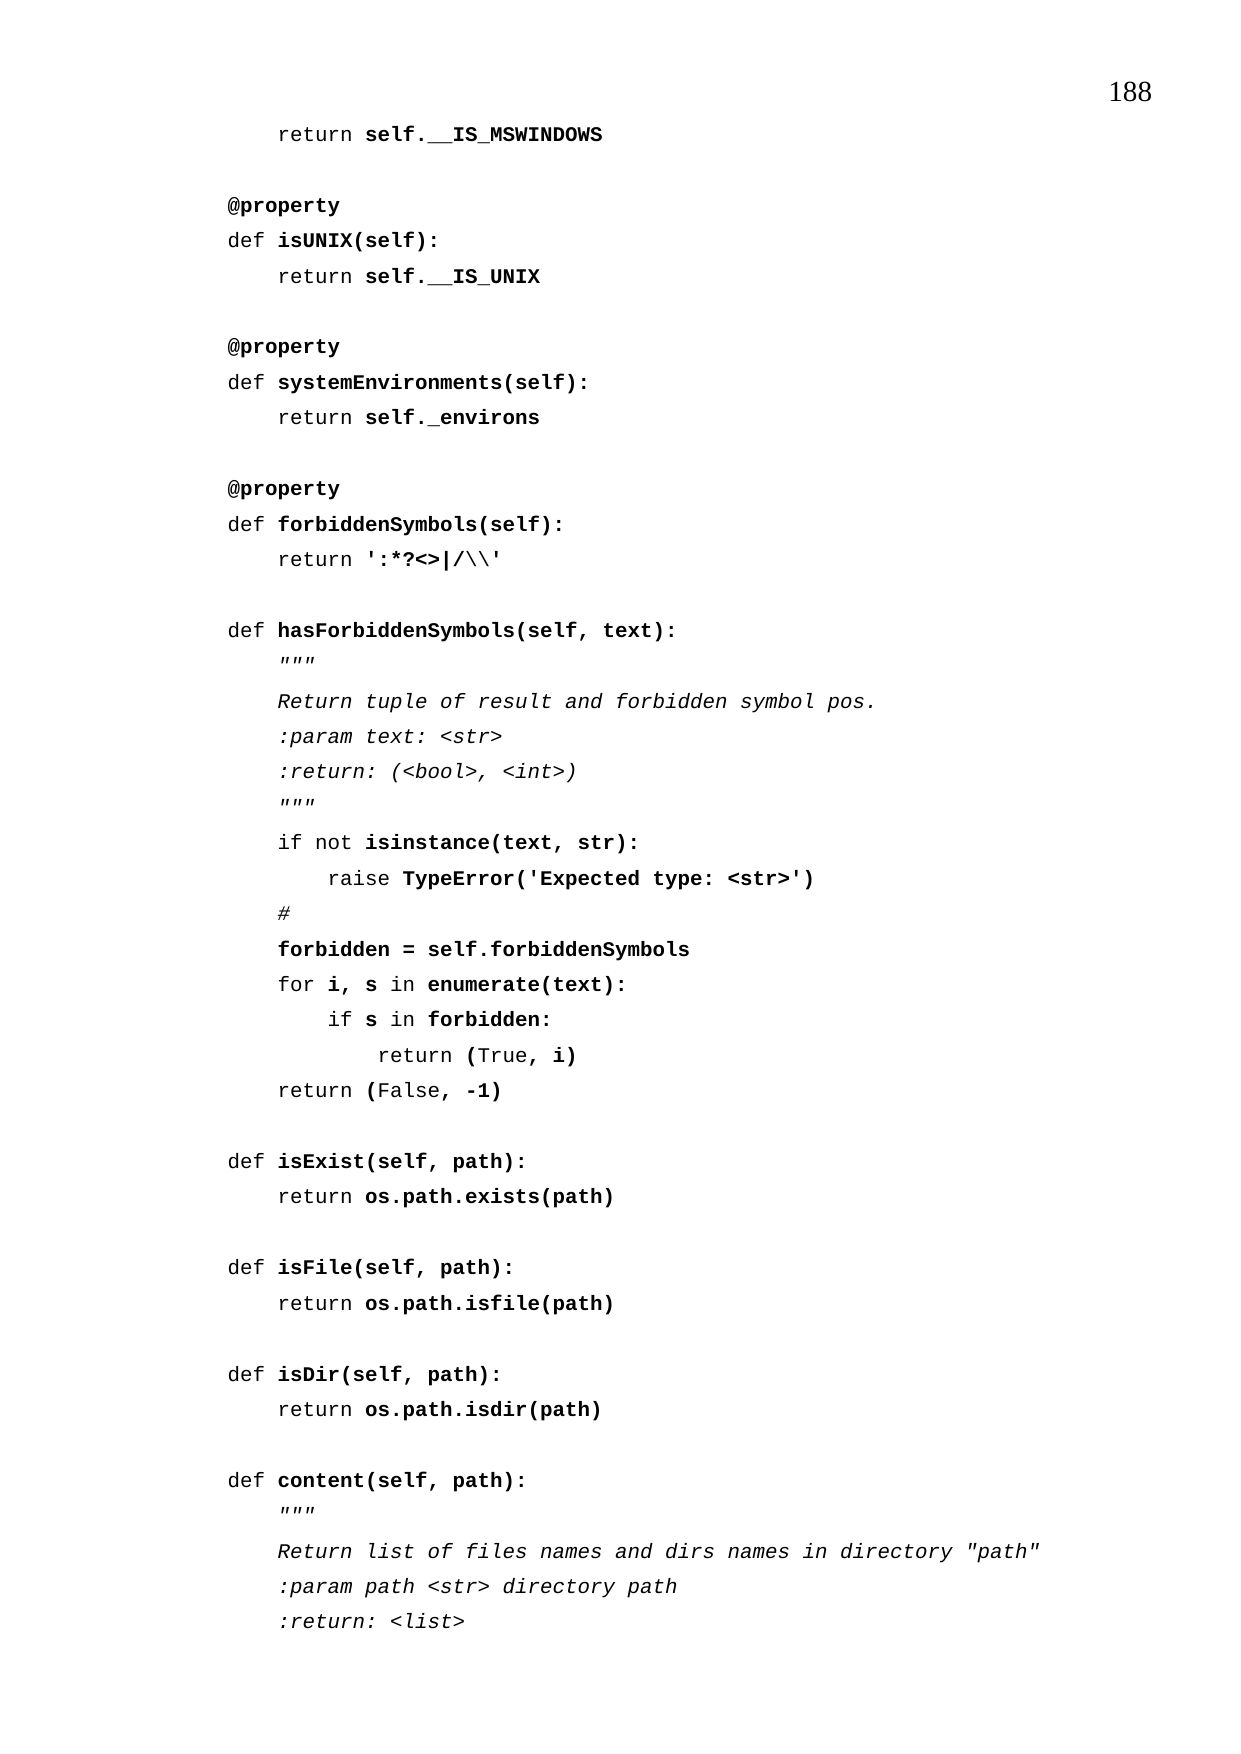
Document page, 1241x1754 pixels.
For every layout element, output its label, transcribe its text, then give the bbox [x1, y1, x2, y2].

text return os.path.exists(path) [177, 1187, 1152, 1210]
text return self.__IS_MSWINDOWS [177, 124, 1152, 148]
text :param path <str> directory path [177, 1576, 1152, 1600]
text return self._environs [177, 407, 1152, 431]
text return self.__IS_UNIX [177, 266, 1152, 289]
text return os.path.isfile(path) [177, 1293, 1152, 1316]
text :return: <list> [177, 1612, 1152, 1635]
text def isExist(self, path): [177, 1151, 1152, 1175]
text def systemEnvironments(self): [177, 372, 1152, 396]
text @property [177, 195, 1152, 218]
text Return list of files names and dirs names in directory "path" [177, 1541, 1152, 1564]
text return ':*?<>|/\\' [177, 549, 1152, 573]
text def content(self, path): [177, 1470, 1152, 1493]
text def isDir(self, path): [177, 1364, 1152, 1387]
text if s in forbidden: [177, 1009, 1152, 1033]
text forbidden = self.forbiddenSymbols [177, 939, 1152, 962]
text :return: (<bool>, <int>) [177, 762, 1152, 785]
text if not isinstance(text, str): [177, 832, 1152, 856]
text return os.path.isdir(path) [177, 1399, 1152, 1423]
text @property [177, 478, 1152, 502]
text def forbiddenSymbols(self): [177, 514, 1152, 537]
text for i, s in enumerate(text): [177, 974, 1152, 998]
text def isUNIX(self): [177, 230, 1152, 254]
text """ [177, 797, 1152, 821]
text Return tuple of result and forbidden symbol pos. [177, 691, 1152, 714]
text def hasForbiddenSymbols(self, text): [177, 620, 1152, 643]
text raise TypeError('Expected type: <str>') [177, 868, 1152, 891]
text return (False, -1) [177, 1080, 1152, 1104]
text def isFile(self, path): [177, 1257, 1152, 1281]
text # [177, 903, 1152, 927]
text @property [177, 337, 1152, 360]
text """ [177, 655, 1152, 679]
text return (True, i) [177, 1045, 1152, 1068]
text """ [177, 1505, 1152, 1529]
text :param text: <str> [177, 726, 1152, 750]
